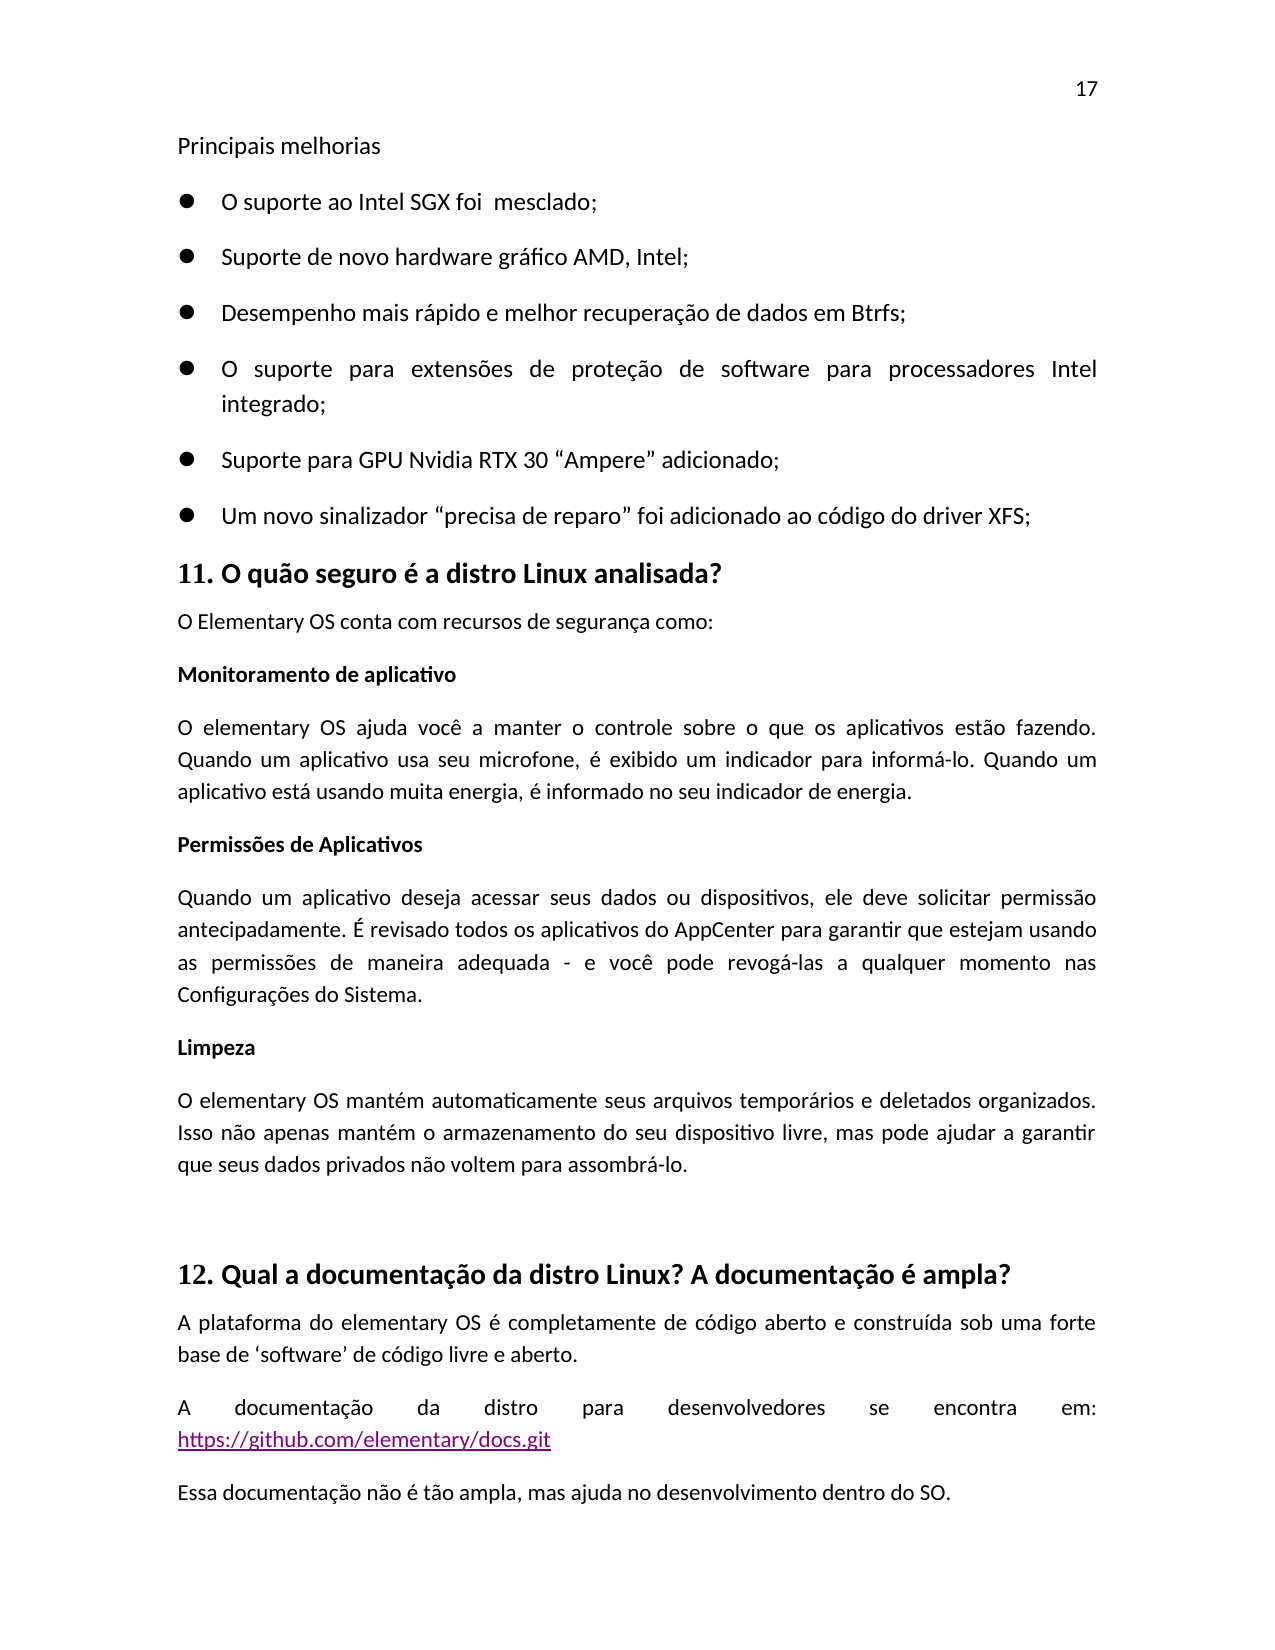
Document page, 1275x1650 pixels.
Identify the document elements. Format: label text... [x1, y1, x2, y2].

text Principais melhorias [177, 130, 1098, 160]
list O suporte para extensões de proteção de software para processadores Intel integrado; [177, 353, 1098, 419]
text Permissões de Aplicativos [177, 830, 1098, 858]
text A plataforma do elementary OS é completamente de código aberto e construída sob uma forte base de ‘software’ de código livre e aberto. [177, 1308, 1098, 1368]
list O quão seguro é a distro Linux analisada? [177, 556, 1098, 591]
text Quando um aplicativo deseja acessar seus dados ou dispositivos, ele deve solicitar permissão antecipadamente. É revisado todos os aplicativos do AppCenter para garantir que estejam usando as permissões de maneira adequada - e você pode revogá-las a qualquer momento nas Configurações do Sistema. [177, 883, 1098, 1008]
list Suporte de novo hardware gráfico AMD, Intel; [177, 241, 1098, 272]
list Qual a documentação da distro Linux? A documentação é ampla? [177, 1256, 1098, 1292]
text Essa documentação não é tão ampla, mas ajuda no desenvolvimento dentro do SO. [177, 1478, 1098, 1506]
text Limpeza [177, 1033, 1098, 1061]
text O elementary OS mantém automaticamente seus arquivos temporários e deletados organizados. Isso não apenas mantém o armazenamento do seu dispositivo livre, mas pode ajudar a garantir que seus dados privados não voltem para assombrá-lo. [177, 1086, 1098, 1178]
text Monitoramento de aplicativo [177, 660, 1098, 688]
text O Elementary OS conta com recursos de segurança como: [177, 607, 1098, 635]
list Desempenho mais rápido e melhor recuperação de dados em Btrfs; [177, 297, 1098, 328]
text A documentação da distro para desenvolvedores se encontra em: https://github.com/elementary/docs.git [177, 1393, 1098, 1453]
list O suporte ao Intel SGX foi mesclado; [177, 186, 1098, 216]
list Um novo sinalizador “precisa de reparo” foi adicionado ao código do driver XFS; [177, 500, 1098, 530]
text O elementary OS ajuda você a manter o controle sobre o que os aplicativos estão fazendo. Quando um aplicativo usa seu microfone, é exibido um indicador para informá-lo. Quando um aplicativo está usando muita energia, é informado no seu indicador de energia. [177, 713, 1098, 805]
list Suporte para GPU Nvidia RTX 30 “Ampere” adicionado; [177, 444, 1098, 474]
